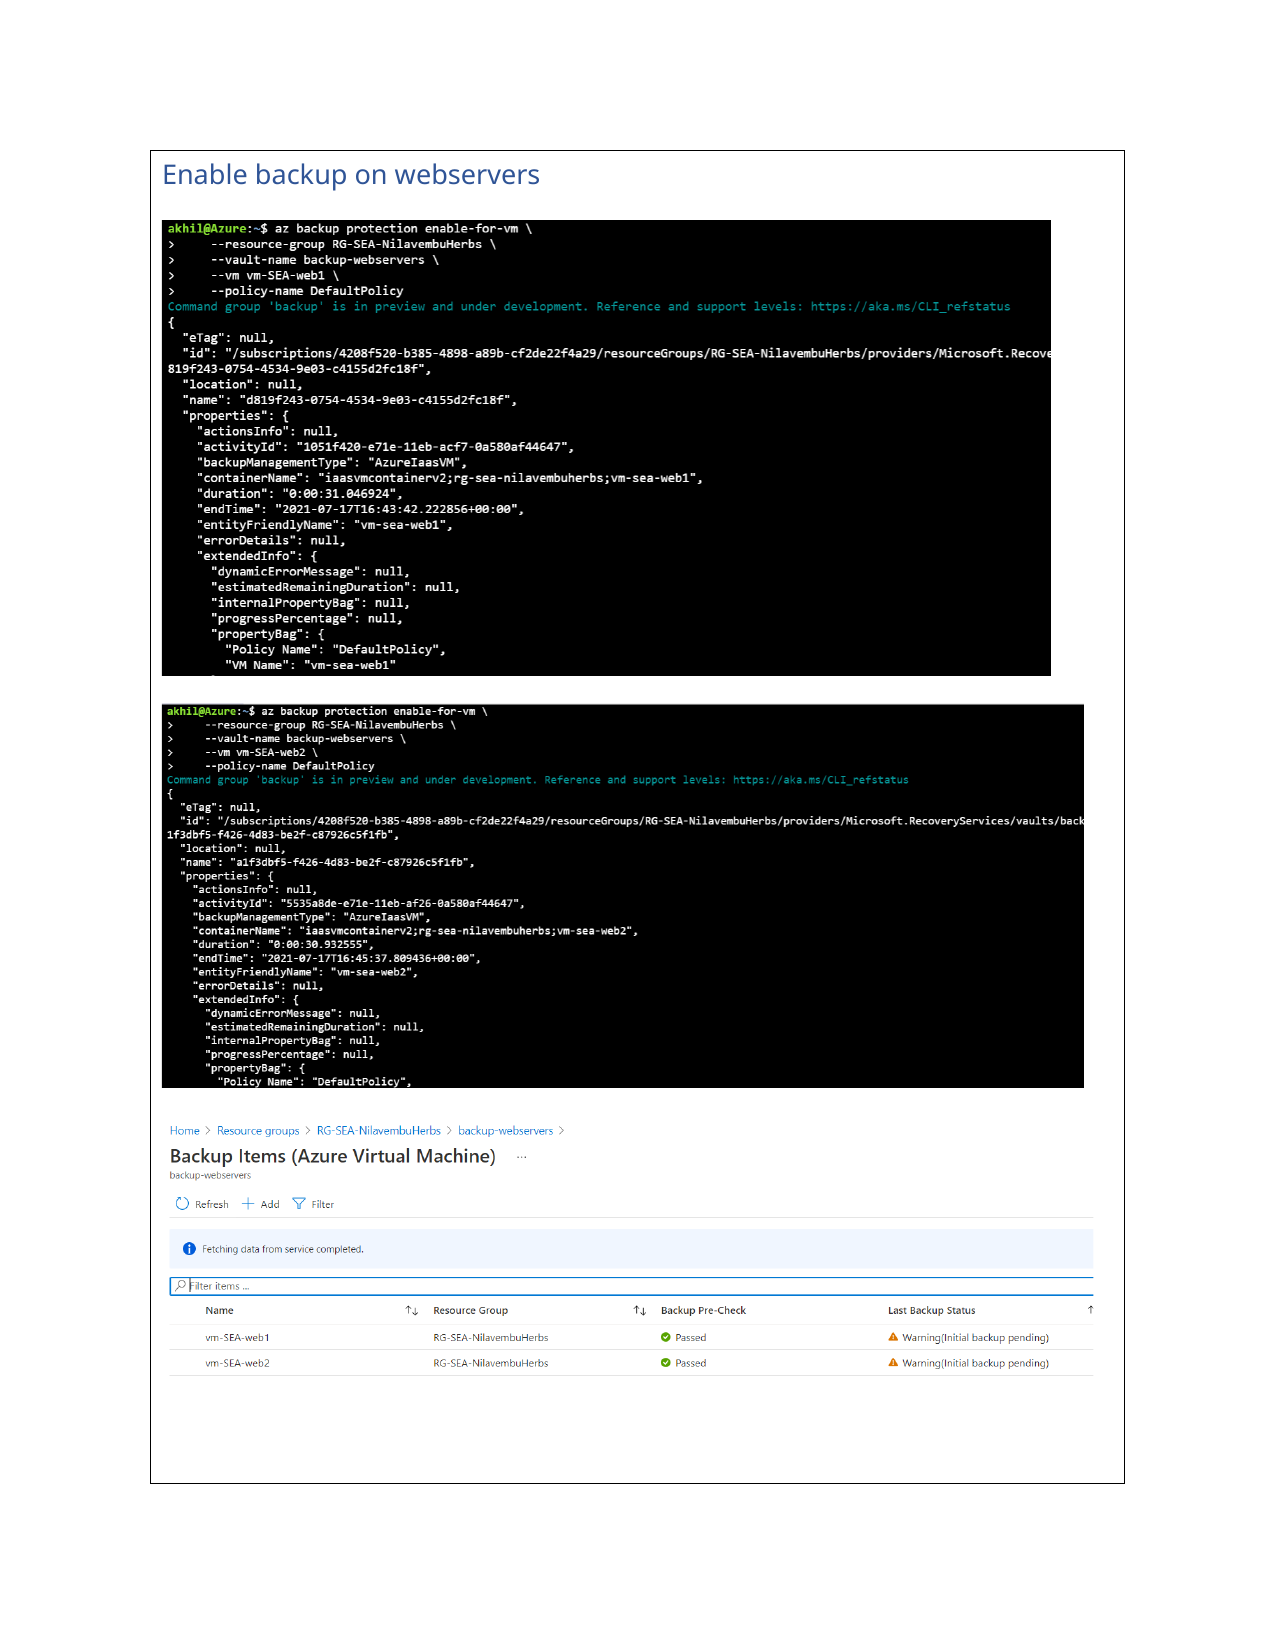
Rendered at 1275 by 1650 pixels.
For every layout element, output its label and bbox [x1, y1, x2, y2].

picture [161, 220, 1051, 676]
picture [161, 1115, 1094, 1455]
table_cell [151, 151, 1124, 1483]
picture [161, 703, 1084, 1088]
